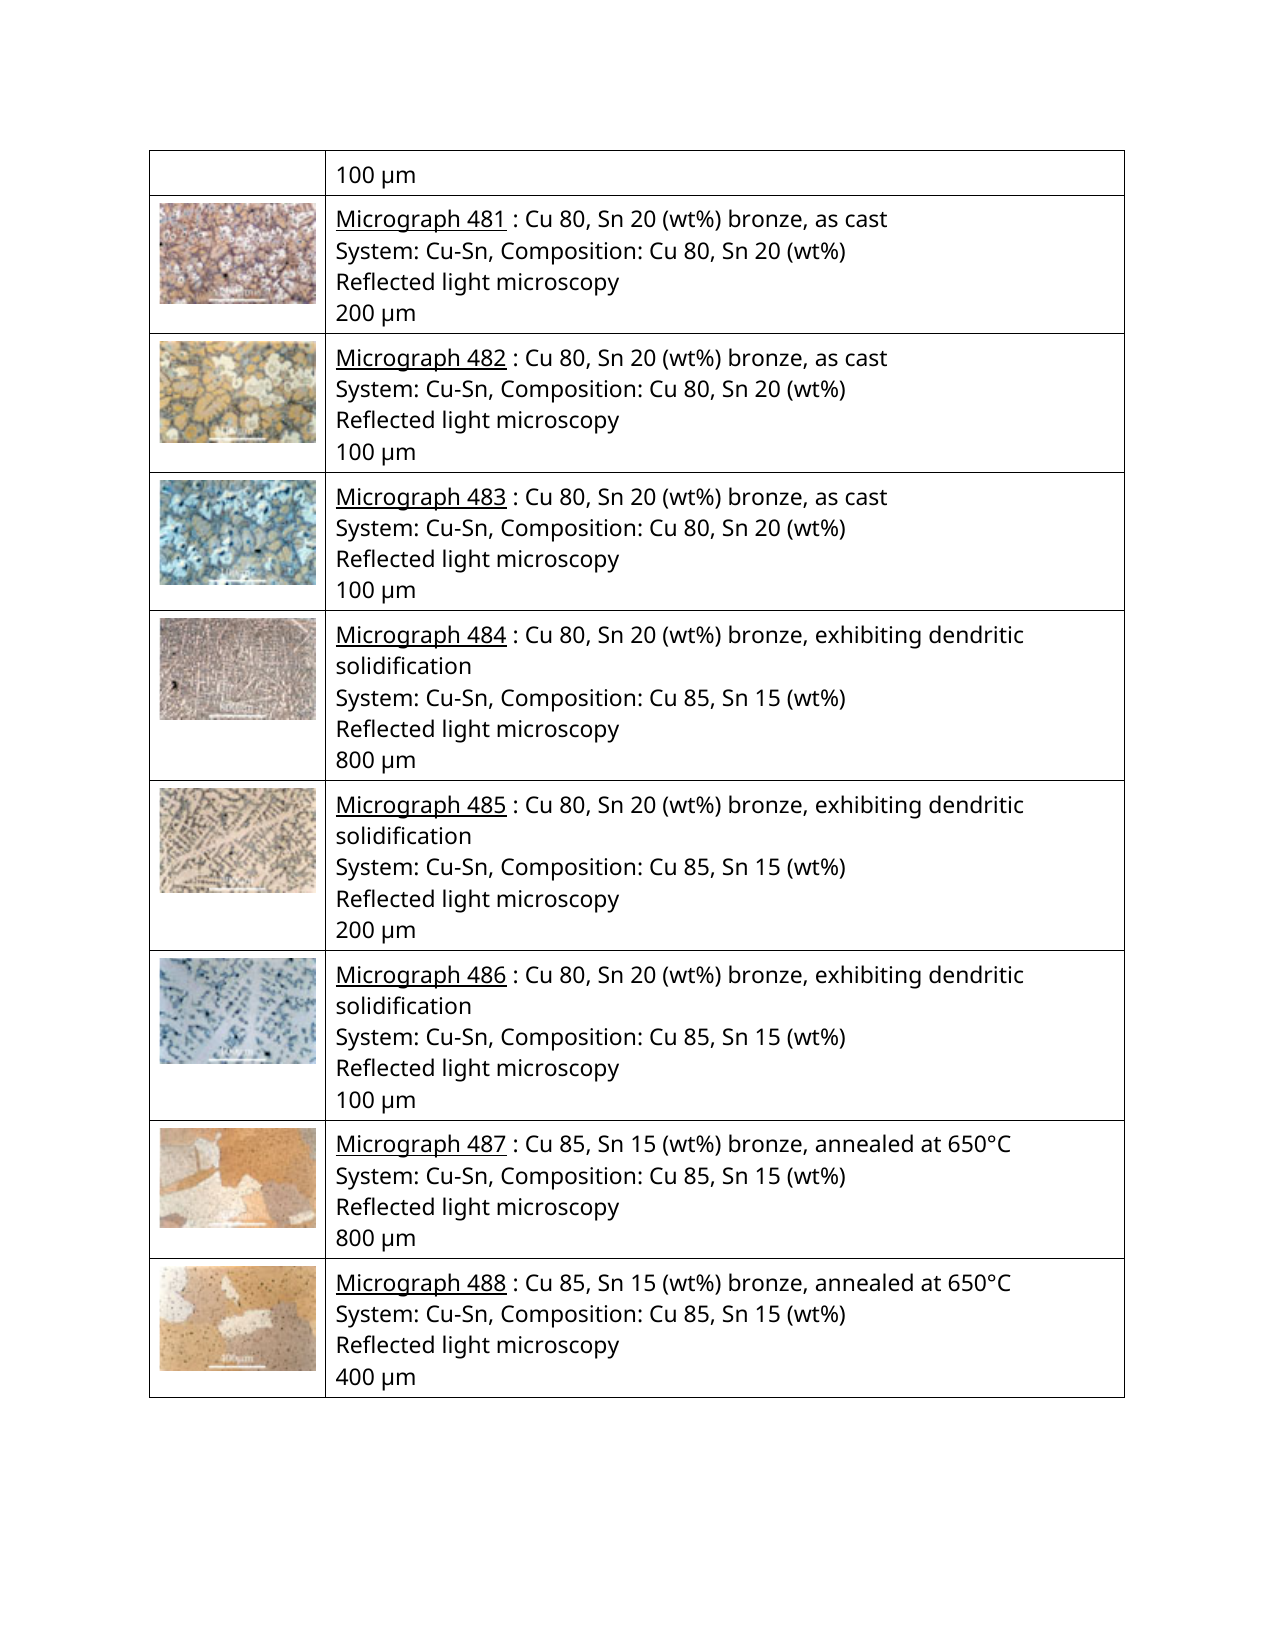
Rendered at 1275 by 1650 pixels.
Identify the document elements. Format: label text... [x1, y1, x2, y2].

table_cell Micrograph 487 : Cu 85, Sn 15 (wt%) bronze, annealed at 650°C System: Cu-Sn, Composition: Cu 85, Sn 15 (wt%) Reflected light microscopy 800 μm [326, 1121, 1124, 1258]
picture [159, 1128, 316, 1228]
picture [159, 788, 316, 893]
table_cell [150, 151, 325, 195]
picture [159, 341, 316, 443]
table_cell Micrograph 484 : Cu 80, Sn 20 (wt%) bronze, exhibiting dendritic solidification System: Cu-Sn, Composition: Cu 85, Sn 15 (wt%) Reflected light microscopy 800 μm [326, 611, 1124, 780]
table_cell [150, 196, 325, 333]
table_cell Micrograph 481 : Cu 80, Sn 20 (wt%) bronze, as cast System: Cu-Sn, Composition: Cu 80, Sn 20 (wt%) Reflected light microscopy 200 μm [326, 196, 1124, 333]
table_cell Micrograph 488 : Cu 85, Sn 15 (wt%) bronze, annealed at 650°C System: Cu-Sn, Composition: Cu 85, Sn 15 (wt%) Reflected light microscopy 400 μm [326, 1259, 1124, 1397]
table_cell [150, 334, 325, 472]
table_cell Micrograph 483 : Cu 80, Sn 20 (wt%) bronze, as cast System: Cu-Sn, Composition: Cu 80, Sn 20 (wt%) Reflected light microscopy 100 μm [326, 473, 1124, 610]
table_cell Micrograph 485 : Cu 80, Sn 20 (wt%) bronze, exhibiting dendritic solidification System: Cu-Sn, Composition: Cu 85, Sn 15 (wt%) Reflected light microscopy 200 μm [326, 781, 1124, 950]
table_cell [150, 611, 325, 780]
table_cell [150, 951, 325, 1120]
table_cell Micrograph 486 : Cu 80, Sn 20 (wt%) bronze, exhibiting dendritic solidification System: Cu-Sn, Composition: Cu 85, Sn 15 (wt%) Reflected light microscopy 100 μm [326, 951, 1124, 1120]
table_cell [150, 473, 325, 610]
picture [159, 618, 316, 720]
table_cell Micrograph 482 : Cu 80, Sn 20 (wt%) bronze, as cast System: Cu-Sn, Composition: Cu 80, Sn 20 (wt%) Reflected light microscopy 100 μm [326, 334, 1124, 472]
picture [159, 1266, 316, 1371]
table_cell [150, 781, 325, 950]
picture [159, 203, 316, 304]
table_cell [150, 1259, 325, 1397]
table_cell [150, 1121, 325, 1258]
picture [159, 958, 316, 1064]
picture [159, 480, 316, 585]
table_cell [326, 151, 1124, 195]
